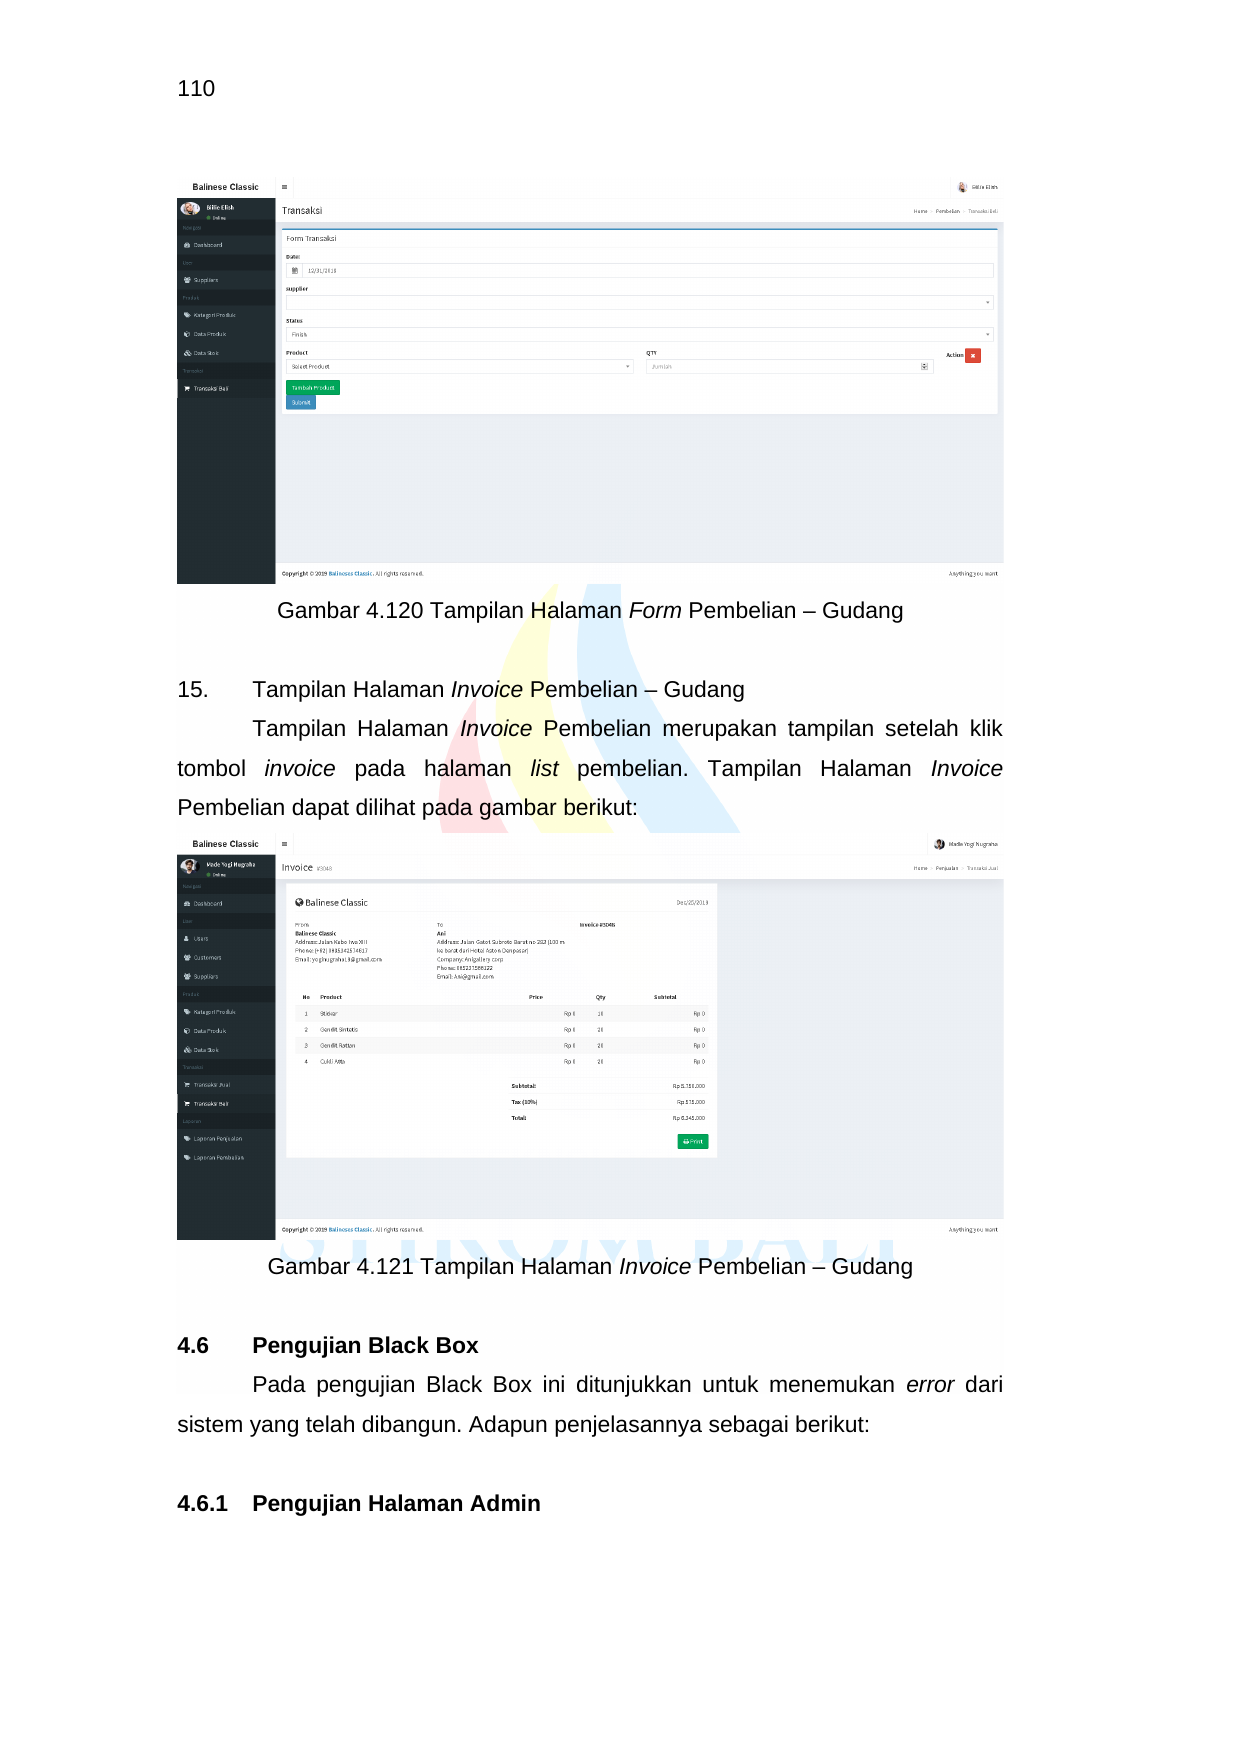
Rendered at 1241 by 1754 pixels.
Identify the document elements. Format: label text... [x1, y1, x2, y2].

list Tampilan Halaman Invoice Pembelian – Gudang [177, 676, 1003, 702]
list Pengujian Halaman Admin [177, 1490, 1003, 1516]
text Pada pengujian Black Box ini ditunjukkan untuk menemukan error dari sistem yang telah dibangun. Adapun penjelasannya sebagai berikut: [177, 1371, 1003, 1437]
text Gambar 4.121 Tampilan Halaman Invoice Pembelian – Gudang [177, 1253, 1003, 1279]
picture [177, 177, 1004, 584]
picture [177, 833, 1004, 1240]
text Tampilan Halaman Invoice Pembelian merupakan tampilan setelah klik tombol invoice pada halaman list pembelian. Tampilan Halaman Invoice Pembelian dapat dilihat pada gambar berikut: [177, 715, 1003, 820]
text Pengujian Black Box [177, 1332, 1003, 1358]
text Gambar 4.120 Tampilan Halaman Form Pembelian – Gudang [177, 597, 1003, 623]
